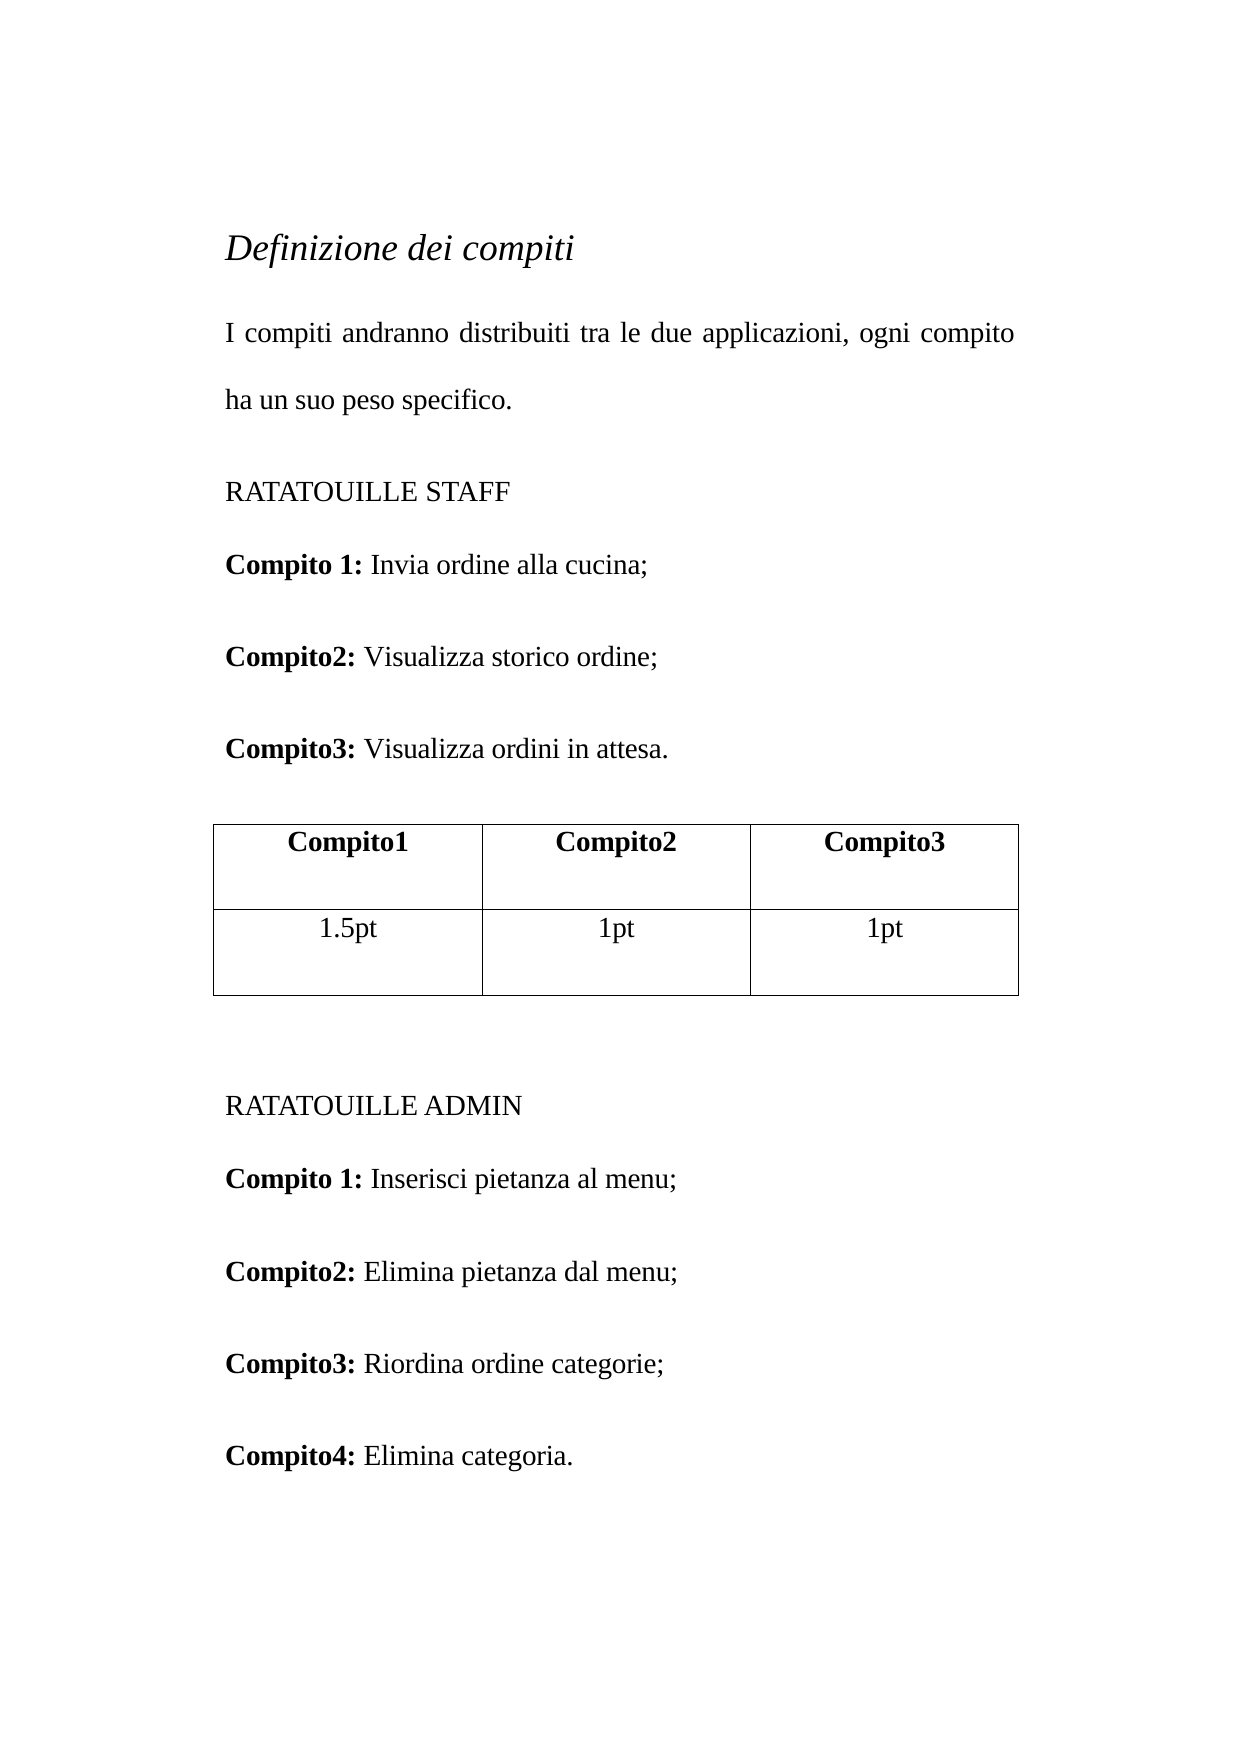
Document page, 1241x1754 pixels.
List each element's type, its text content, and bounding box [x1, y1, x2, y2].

subtitle Ratatouille Staff [225, 474, 1015, 507]
text Compito3: Riordina ordine categorie; [225, 1346, 1015, 1379]
text Compito 1: Invia ordine alla cucina; [225, 547, 1015, 581]
subtitle Definizione dei compiti [225, 225, 1015, 268]
text Compito 1: Inserisci pietanza al menu; [225, 1162, 1015, 1195]
subtitle Ratatouille Admin [225, 1088, 1015, 1122]
text Compito4: Elimina categoria. [225, 1438, 1015, 1471]
text Compito3: Visualizza ordini in attesa. [225, 731, 1015, 765]
table_header Compito2 [483, 825, 750, 909]
table_header Compito1 [214, 825, 482, 909]
table_cell 1.5pt [214, 910, 482, 995]
table_header Compito3 [751, 825, 1018, 909]
text Compito2: Visualizza storico ordine; [225, 639, 1015, 673]
table_cell 1pt [483, 910, 750, 995]
text I compiti andranno distribuiti tra le due applicazioni, ogni compito ha un suo peso specifico. [225, 315, 1015, 415]
text Compito2: Elimina pietanza dal menu; [225, 1254, 1015, 1287]
table_cell 1pt [751, 910, 1018, 995]
